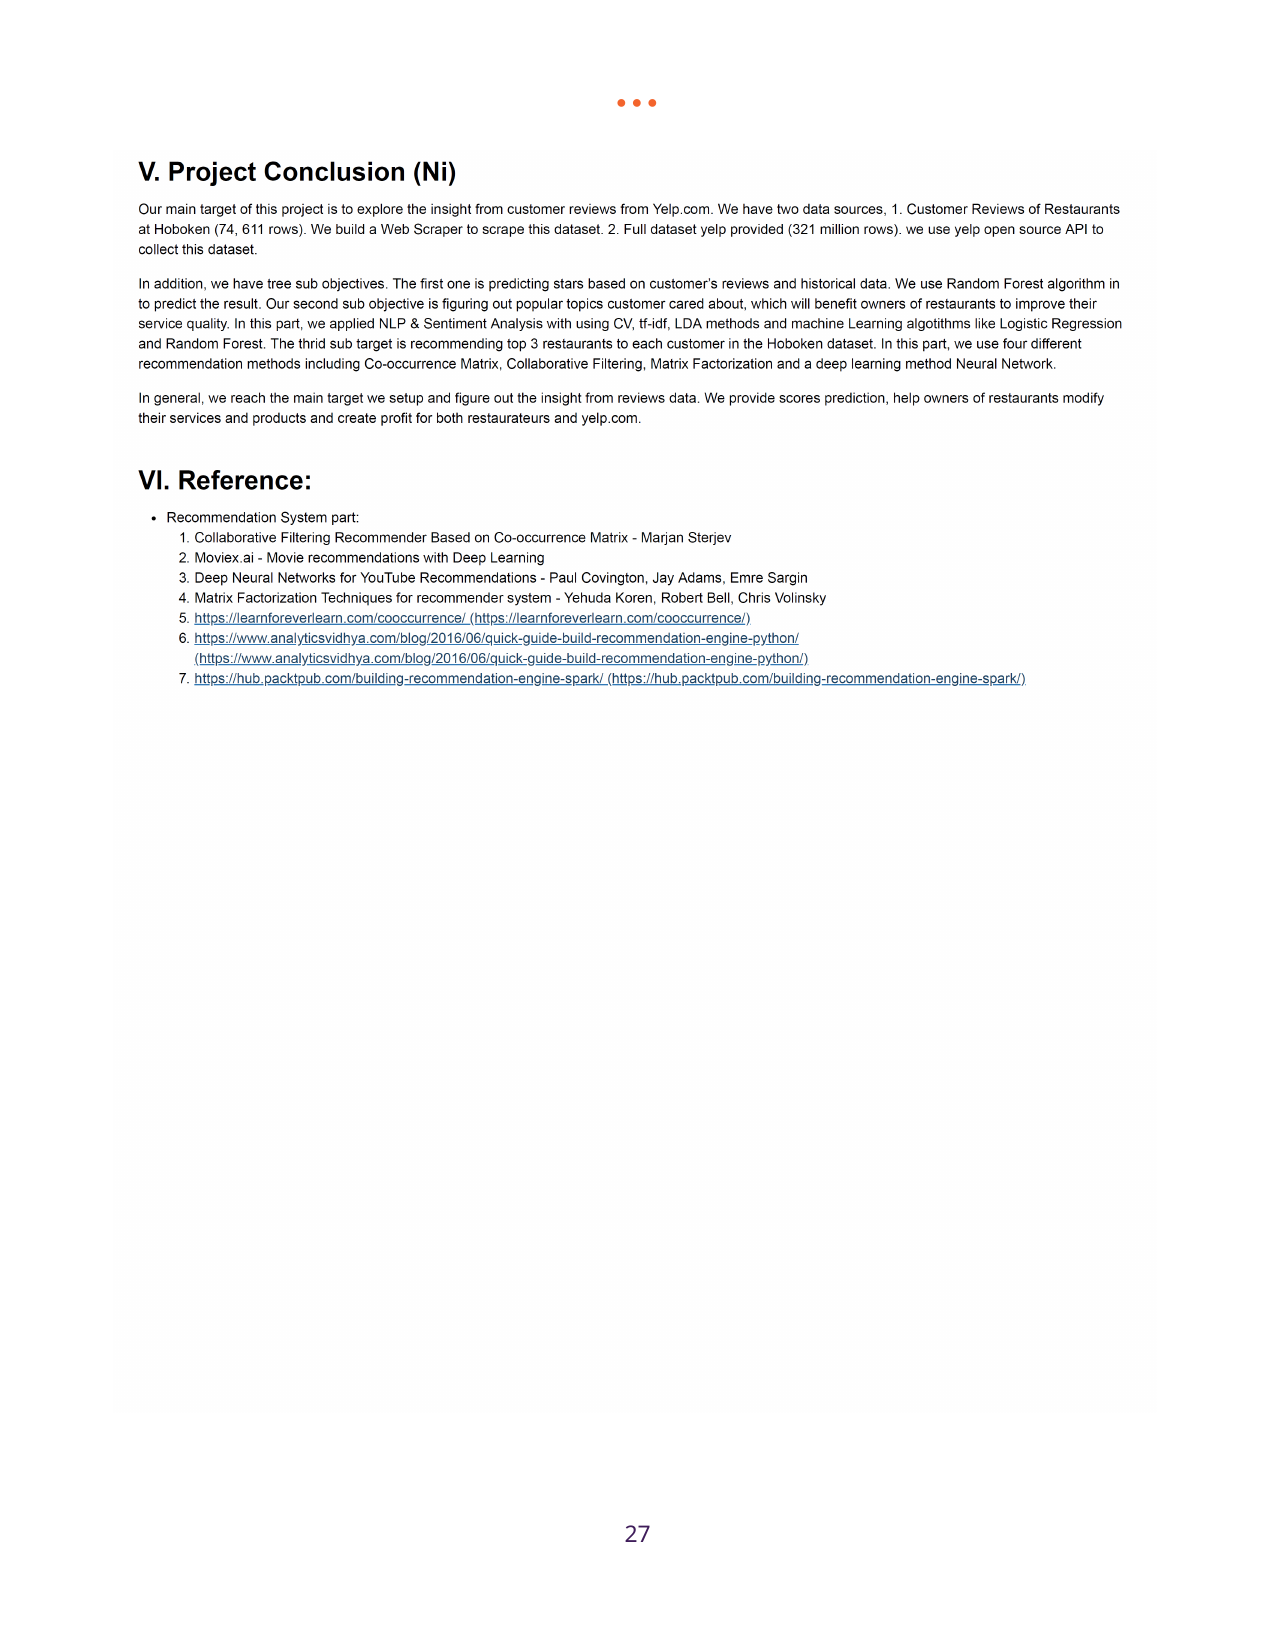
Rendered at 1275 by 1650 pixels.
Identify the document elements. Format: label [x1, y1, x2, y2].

picture [112, 150, 1157, 1413]
